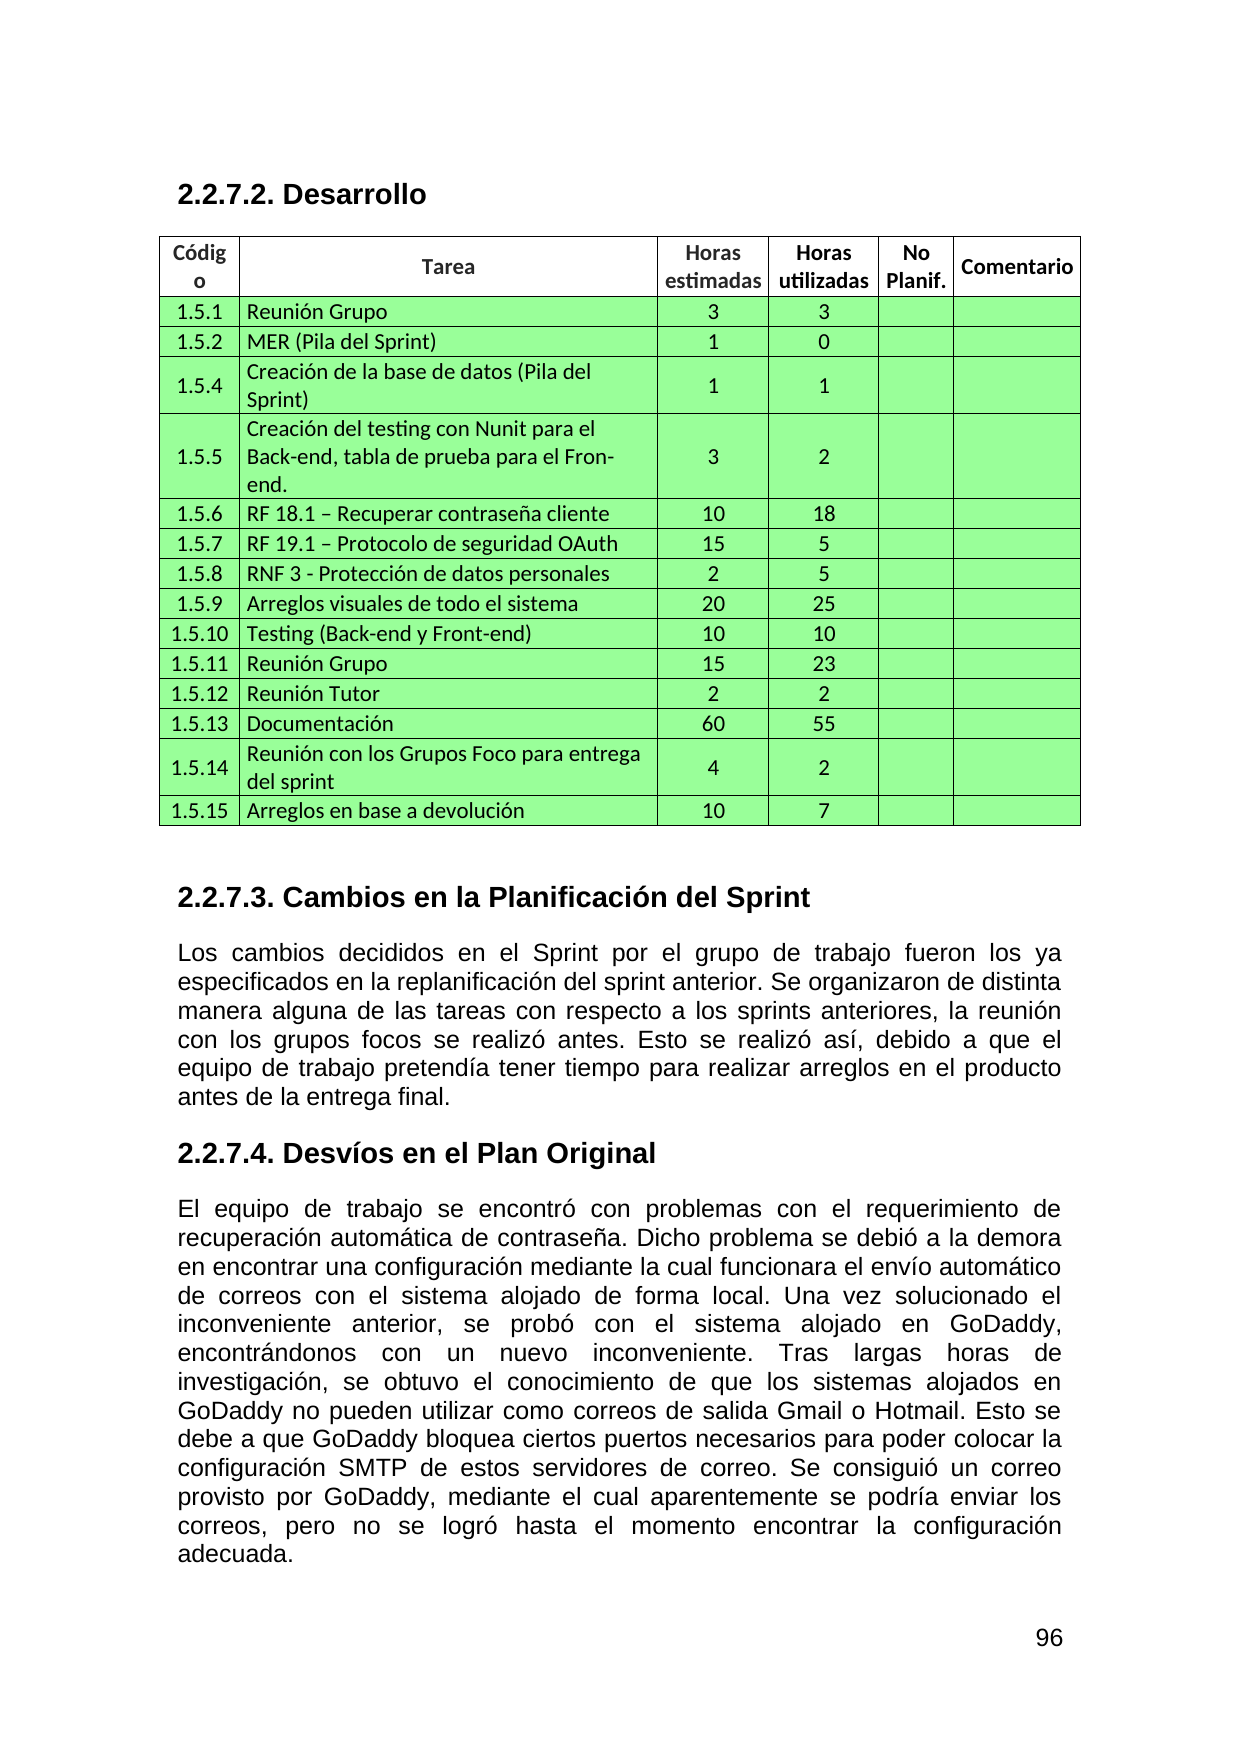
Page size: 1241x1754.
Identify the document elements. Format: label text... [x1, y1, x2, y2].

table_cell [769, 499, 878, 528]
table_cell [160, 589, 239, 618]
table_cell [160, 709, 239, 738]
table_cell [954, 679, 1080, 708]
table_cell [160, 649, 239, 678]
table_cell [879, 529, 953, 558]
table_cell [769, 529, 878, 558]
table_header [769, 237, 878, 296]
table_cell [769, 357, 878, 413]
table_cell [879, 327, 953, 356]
text 2.2.7.2. Desarrollo [177, 177, 1063, 211]
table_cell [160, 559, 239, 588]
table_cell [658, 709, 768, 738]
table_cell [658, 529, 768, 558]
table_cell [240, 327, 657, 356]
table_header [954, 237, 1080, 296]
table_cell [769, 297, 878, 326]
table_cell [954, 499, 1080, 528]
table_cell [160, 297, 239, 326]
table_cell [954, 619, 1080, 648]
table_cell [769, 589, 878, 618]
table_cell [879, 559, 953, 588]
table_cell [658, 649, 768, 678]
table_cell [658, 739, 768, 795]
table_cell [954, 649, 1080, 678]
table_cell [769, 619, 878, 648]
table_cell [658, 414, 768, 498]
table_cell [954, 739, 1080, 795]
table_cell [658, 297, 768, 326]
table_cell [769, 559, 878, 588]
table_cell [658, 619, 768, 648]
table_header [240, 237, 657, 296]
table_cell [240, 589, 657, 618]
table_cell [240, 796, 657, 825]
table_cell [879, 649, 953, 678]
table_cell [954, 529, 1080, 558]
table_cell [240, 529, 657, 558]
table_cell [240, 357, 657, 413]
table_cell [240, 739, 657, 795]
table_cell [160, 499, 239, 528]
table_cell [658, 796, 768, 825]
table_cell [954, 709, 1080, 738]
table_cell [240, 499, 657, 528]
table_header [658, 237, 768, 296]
text 2.2.7.4. Desvíos en el Plan Original [177, 1136, 1063, 1169]
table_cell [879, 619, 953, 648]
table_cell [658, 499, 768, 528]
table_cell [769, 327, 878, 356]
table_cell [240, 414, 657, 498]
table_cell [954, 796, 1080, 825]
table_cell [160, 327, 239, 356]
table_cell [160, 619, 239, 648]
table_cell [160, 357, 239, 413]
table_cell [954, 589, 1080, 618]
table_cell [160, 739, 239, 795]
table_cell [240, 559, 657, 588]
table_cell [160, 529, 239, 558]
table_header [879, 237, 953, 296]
text 2.2.7.3. Cambios en la Planificación del Sprint [177, 880, 1063, 913]
text Los cambios decididos en el Sprint por el grupo de trabajo fueron los ya especificados en la replanificación del sprint anterior. Se organizaron de distinta manera alguna de las tareas con respecto a los sprints anteriores, la reunión con los grupos focos se realizó antes. Esto se realizó así, debido a que el equipo de trabajo pretendía tener tiempo para realizar arreglos en el producto antes de la entrega final. [177, 938, 1063, 1111]
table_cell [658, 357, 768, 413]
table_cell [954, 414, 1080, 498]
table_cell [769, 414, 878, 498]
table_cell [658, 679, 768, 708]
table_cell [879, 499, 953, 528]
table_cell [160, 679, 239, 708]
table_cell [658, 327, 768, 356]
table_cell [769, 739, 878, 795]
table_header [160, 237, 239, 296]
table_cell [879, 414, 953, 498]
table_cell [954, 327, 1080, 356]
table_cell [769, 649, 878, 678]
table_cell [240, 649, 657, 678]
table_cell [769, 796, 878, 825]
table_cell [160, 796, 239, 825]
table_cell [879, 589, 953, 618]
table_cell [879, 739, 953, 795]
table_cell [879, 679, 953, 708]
text El equipo de trabajo se encontró con problemas con el requerimiento de recuperación automática de contraseña. Dicho problema se debió a la demora en encontrar una configuración mediante la cual funcionara el envío automático de correos con el sistema alojado de forma local. Una vez solucionado el inconveniente anterior, se probó con el sistema alojado en GoDaddy, encontrándonos con un nuevo inconveniente. Tras largas horas de investigación, se obtuvo el conocimiento de que los sistemas alojados en GoDaddy no pueden utilizar como correos de salida Gmail o Hotmail. Esto se debe a que GoDaddy bloquea ciertos puertos necesarios para poder colocar la configuración SMTP de estos servidores de correo. Se consiguió un correo provisto por GoDaddy, mediante el cual aparentemente se podría enviar los correos, pero no se logró hasta el momento encontrar la configuración adecuada. [177, 1194, 1063, 1568]
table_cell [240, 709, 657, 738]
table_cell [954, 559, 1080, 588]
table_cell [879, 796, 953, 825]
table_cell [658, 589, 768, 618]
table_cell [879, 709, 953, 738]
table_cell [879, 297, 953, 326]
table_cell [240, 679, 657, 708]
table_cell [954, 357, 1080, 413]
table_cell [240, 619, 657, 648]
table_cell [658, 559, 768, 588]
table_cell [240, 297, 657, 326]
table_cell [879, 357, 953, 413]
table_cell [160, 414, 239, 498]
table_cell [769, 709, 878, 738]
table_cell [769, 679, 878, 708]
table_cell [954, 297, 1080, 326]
